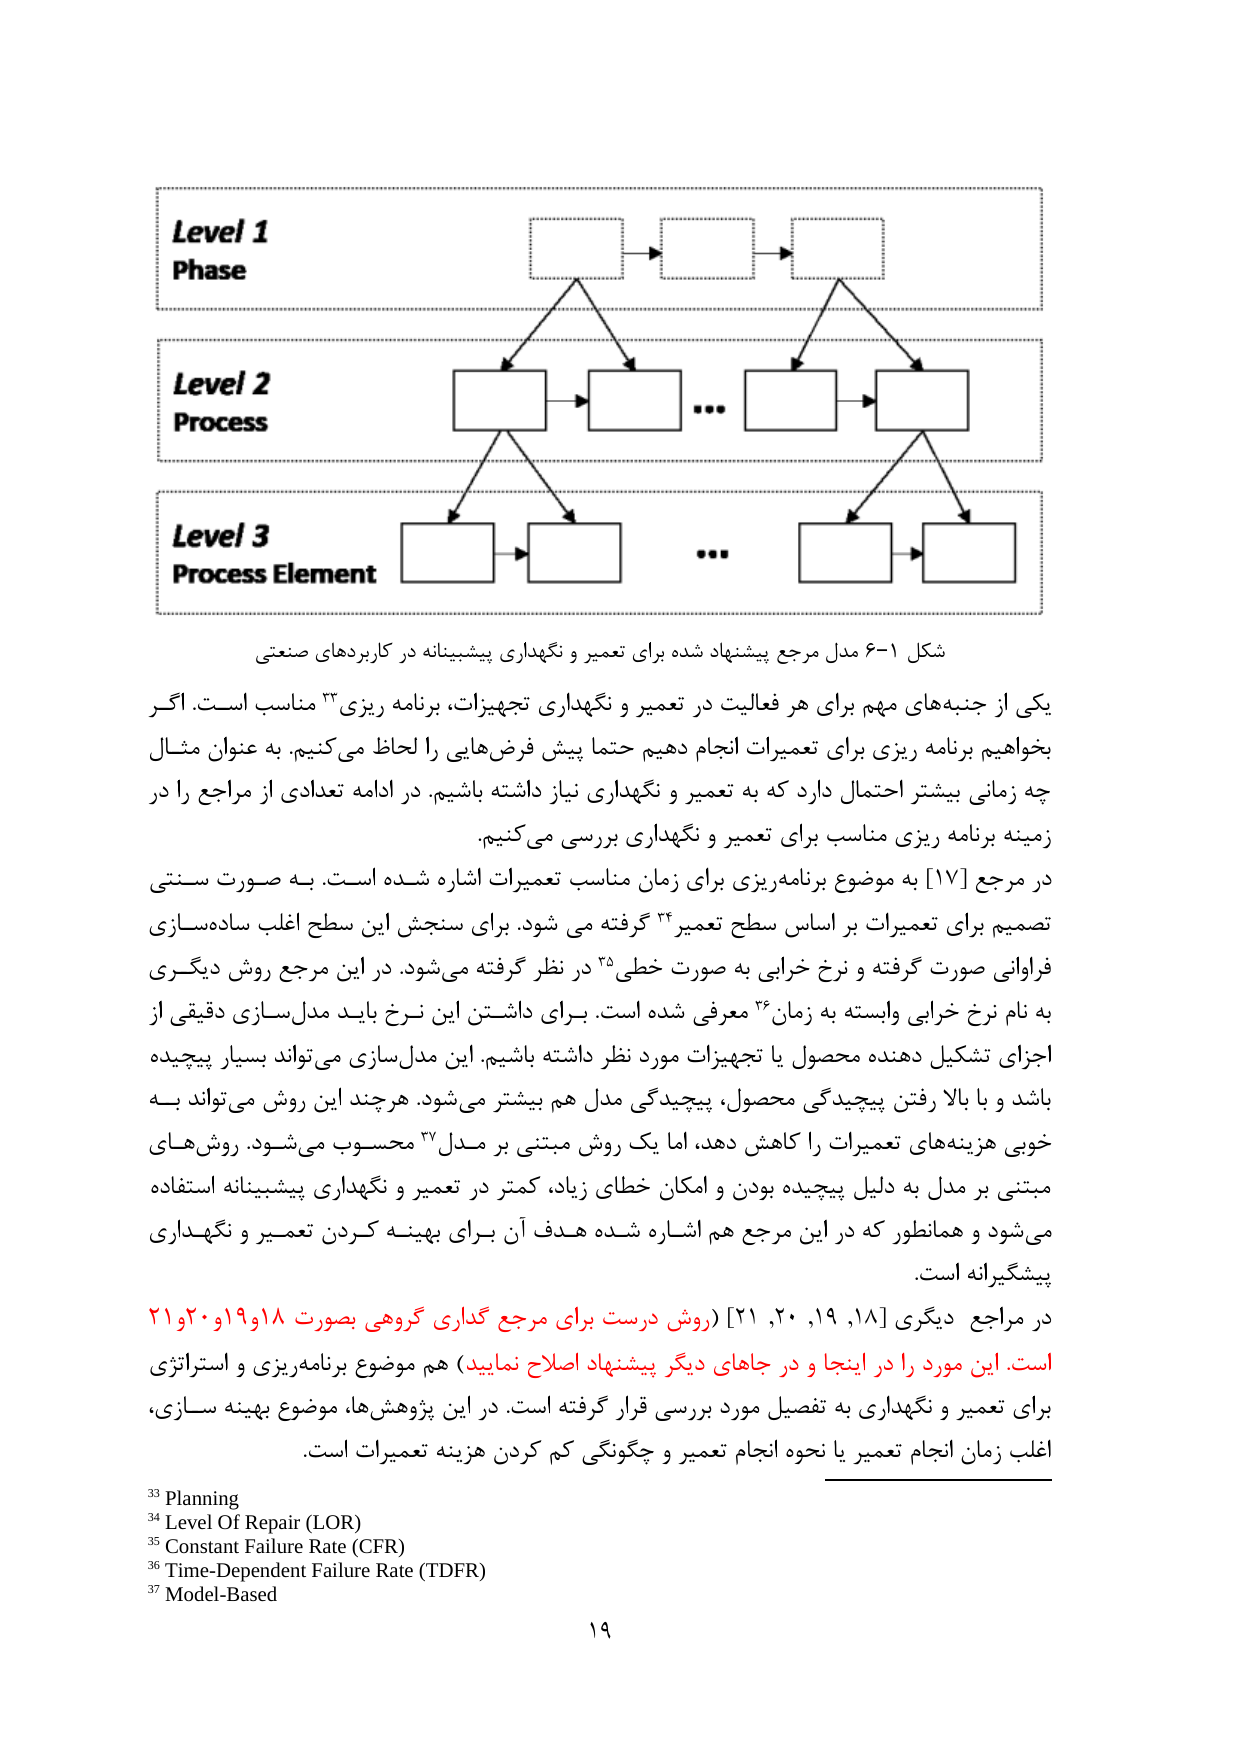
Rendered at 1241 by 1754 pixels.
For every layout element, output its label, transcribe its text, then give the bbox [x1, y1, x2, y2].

text در مراجع دیگری (روش درست برای مرجع گداری گروهی بصورت 18و19و20و21 است. این مورد را در اینجا و در جاهای دیگر پیشنهاد اصلاح نمایید) هم موضوع برنامه‌ریزی و استراتژی برای تعمیر و نگهداری به تفصیل مورد بررسی قرار گرفته است. در این پژوهش‌ها، موضوع بهینه سازی، اغلب زمان انجام تعمیر یا نحوه انجام تعمیر و چگونگی کم کردن هزینه تعمیرات است. [148, 1305, 1051, 1468]
text شکل ‏1–6 مدل مرجع پیشنهاد شده برای تعمیر و نگهداری پیشبینانه در کاربردهای صنعتی [148, 641, 1051, 666]
text در مرجع به موضوع برنامه‌ریزی برای زمان مناسب تعمیرات اشاره شده است. به صورت سنتی تصمیم برای تعمیرات بر اساس سطح تعمیر گرفته می شود. برای سنجش این سطح اغلب ساده‌سازی فراوانی صورت گرفته و نرخ خرابی به صورت خطی در نظر گرفته می‌شود. در این مرجع روش دیگری به نام نرخ خرابی وابسته به زمان معرفی شده است. برای داشتن این نرخ باید مدل‌سازی دقیقی از اجزای تشکیل دهنده محصول یا تجهیزات مورد نظر داشته باشیم. این مدل‌سازی می‌تواند بسیار پیچیده باشد و با بالا رفتن پیچیدگی محصول، پیچیدگی مدل هم بیشتر می‌شود. هرچند این روش می‌تواند به خوبی هزینه‌های تعمیرات را کاهش دهد، اما یک روش مبتنی بر مدل محسوب می‌شود. روش‌های مبتنی بر مدل به دلیل پیچیده بودن و امکان خطای زیاد، کمتر در تعمیر و نگهداری پیشبینانه استفاده می‌شود و همانطور که در این مرجع هم اشاره شده هدف آن برای بهینه کردن تعمیر و نگهداری پیشگیرانه است. [148, 866, 1051, 1291]
picture [147, 177, 1052, 627]
text یکی از جنبه‌های مهم برای هر فعالیت در تعمیر و نگهداری تجهیزات، برنامه ریزی مناسب است. اگر بخواهیم برنامه ریزی برای تعمیرات انجام دهیم حتما پیش فرض‌هایی را لحاظ می‌کنیم. به عنوان مثال چه زمانی بیشتر احتمال دارد که به تعمیر و نگهداری نیاز داشته باشیم. در ادامه تعدادی از مراجع را در زمینه برنامه ریزی مناسب برای تعمیر و نگهداری بررسی می‌کنیم. [148, 691, 1051, 852]
